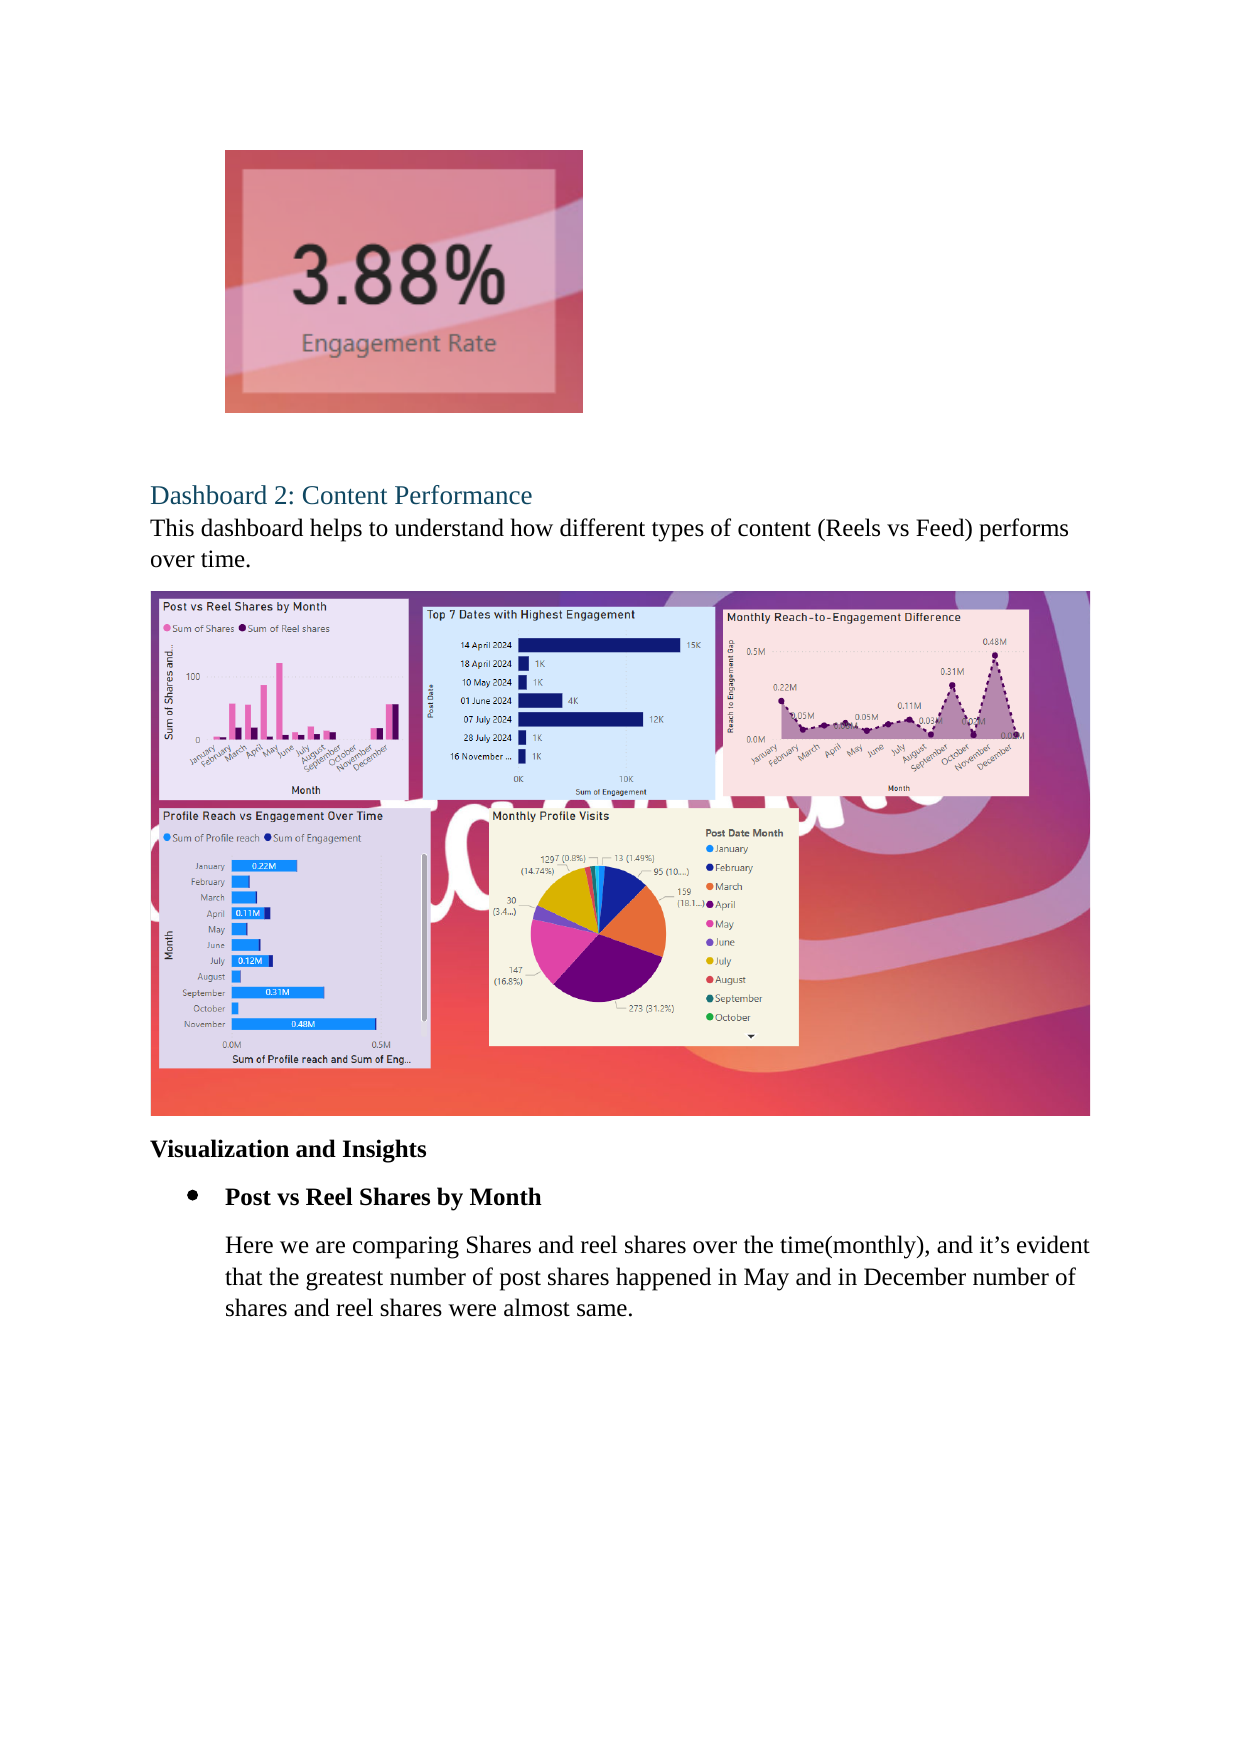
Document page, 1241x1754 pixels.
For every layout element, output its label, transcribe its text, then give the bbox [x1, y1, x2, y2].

subtitle Dashboard 2: Content Performance [150, 479, 1090, 511]
text Visualization and Insights [150, 1134, 1090, 1163]
text This dashboard helps to understand how different types of content (Reels vs Feed) performs over time. [150, 513, 1090, 573]
text Here we are comparing Shares and reel shares over the time(monthly), and it’s evident that the greatest number of post shares happened in May and in December number of shares and reel shares were almost same. [225, 1231, 1090, 1321]
picture [225, 150, 583, 413]
list Post vs Reel Shares by Month [187, 1182, 1090, 1212]
picture [150, 591, 1091, 1116]
